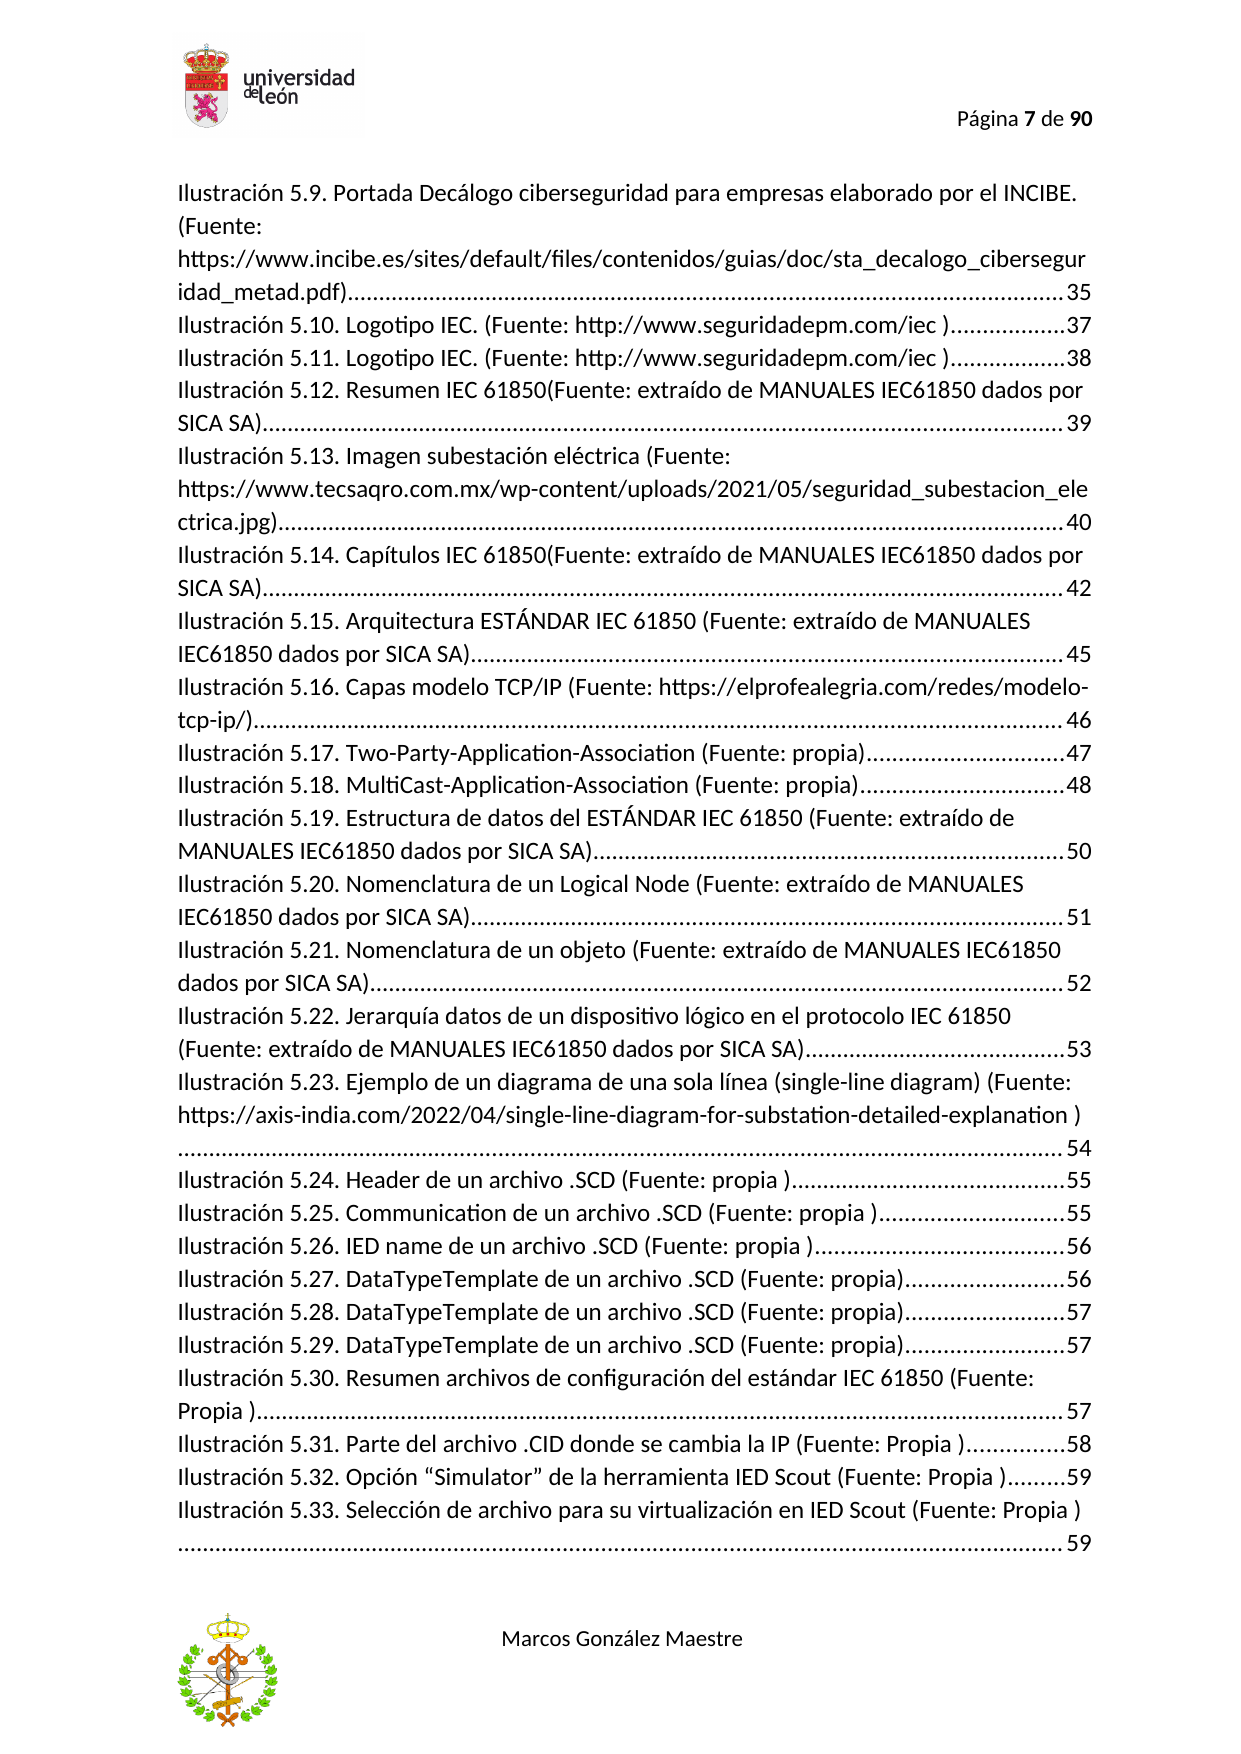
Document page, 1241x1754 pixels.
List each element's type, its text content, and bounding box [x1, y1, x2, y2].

text Ilustración 5.19. Estructura de datos del ESTÁNDAR IEC 61850 (Fuente: extraído de MANUALES IEC61850 dados por SICA SA) 50 [177, 803, 1092, 866]
text Ilustración 5.29. DataTypeTemplate de un archivo .SCD (Fuente: propia) 57 [177, 1329, 1092, 1360]
text Ilustración 5.21. Nomenclatura de un objeto (Fuente: extraído de MANUALES IEC61850 dados por SICA SA) 52 [177, 934, 1092, 998]
text Ilustración 5.15. Arquitectura ESTÁNDAR IEC 61850 (Fuente: extraído de MANUALES IEC61850 dados por SICA SA) 45 [177, 605, 1092, 668]
text Ilustración 5.11. Logotipo IEC. (Fuente: http://www.seguridadepm.com/iec ) 38 [177, 342, 1092, 372]
text Ilustración 5.9. Portada Decálogo ciberseguridad para empresas elaborado por el INCIBE. (Fuente: https://www.incibe.es/sites/default/files/contenidos/guias/doc/sta_decalogo_ciberseguridad_metad.pdf) 35 [177, 177, 1092, 306]
text Ilustración 5.31. Parte del archivo .CID donde se cambia la IP (Fuente: Propia ) 58 [177, 1428, 1092, 1458]
text Ilustración 5.30. Resumen archivos de configuración del estándar IEC 61850 (Fuente: Propia ) 57 [177, 1362, 1092, 1426]
text Ilustración 5.10. Logotipo IEC. (Fuente: http://www.seguridadepm.com/iec ) 37 [177, 309, 1092, 339]
text Ilustración 5.16. Capas modelo TCP/IP (Fuente: https://elprofealegria.com/redes/modelo-tcp-ip/) 46 [177, 671, 1092, 734]
text Ilustración 5.18. MultiCast-Application-Association (Fuente: propia) 48 [177, 770, 1092, 800]
text Ilustración 5.12. Resumen IEC 61850(Fuente: extraído de MANUALES IEC61850 dados por SICA SA) 39 [177, 375, 1092, 438]
picture [177, 1613, 278, 1727]
text Ilustración 5.23. Ejemplo de un diagrama de una sola línea (single-line diagram) (Fuente: https://axis-india.com/2022/04/single-line-diagram-for-substation-detailed-explanation ) 54 [177, 1066, 1092, 1162]
text Ilustración 5.33. Selección de archivo para su virtualización en IED Scout (Fuente: Propia ) 59 [177, 1494, 1092, 1557]
text Ilustración 5.20. Nomenclatura de un Logical Node (Fuente: extraído de MANUALES IEC61850 dados por SICA SA) 51 [177, 868, 1092, 932]
text Ilustración 5.25. Communication de un archivo .SCD (Fuente: propia ) 55 [177, 1198, 1092, 1228]
text Ilustración 5.32. Opción “Simulator” de la herramienta IED Scout (Fuente: Propia ) 59 [177, 1461, 1092, 1491]
text Ilustración 5.14. Capítulos IEC 61850(Fuente: extraído de MANUALES IEC61850 dados por SICA SA) 42 [177, 539, 1092, 603]
text Ilustración 5.27. DataTypeTemplate de un archivo .SCD (Fuente: propia) 56 [177, 1263, 1092, 1294]
picture [172, 32, 365, 138]
text Ilustración 5.26. IED name de un archivo .SCD (Fuente: propia ) 56 [177, 1231, 1092, 1261]
text Ilustración 5.28. DataTypeTemplate de un archivo .SCD (Fuente: propia) 57 [177, 1296, 1092, 1327]
text Ilustración 5.17. Two-Party-Application-Association (Fuente: propia) 47 [177, 737, 1092, 767]
text Ilustración 5.13. Imagen subestación eléctrica (Fuente: https://www.tecsaqro.com.mx/wp-content/uploads/2021/05/seguridad_subestacion_electrica.jpg) 40 [177, 441, 1092, 537]
text Ilustración 5.22. Jerarquía datos de un dispositivo lógico en el protocolo IEC 61850 (Fuente: extraído de MANUALES IEC61850 dados por SICA SA) 53 [177, 1000, 1092, 1063]
text Ilustración 5.24. Header de un archivo .SCD (Fuente: propia ) 55 [177, 1165, 1092, 1195]
